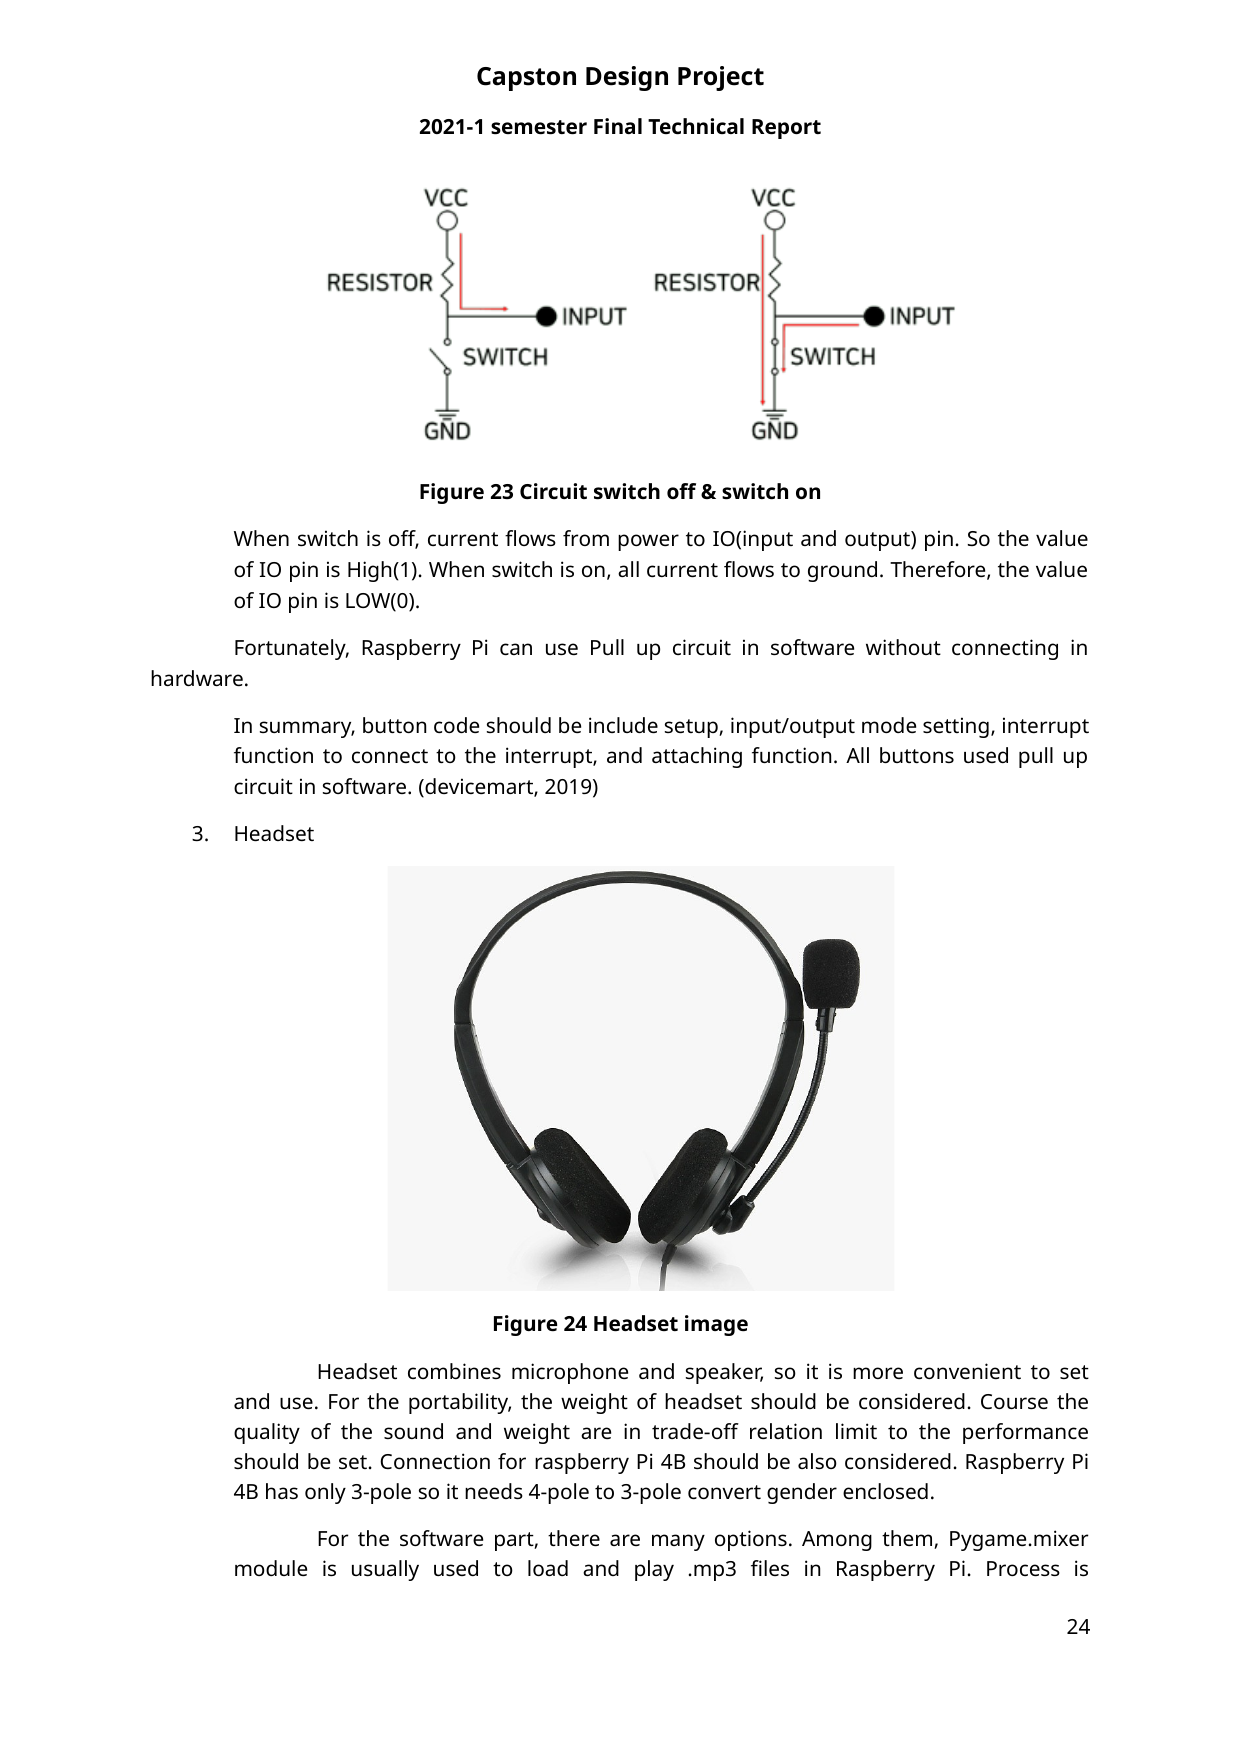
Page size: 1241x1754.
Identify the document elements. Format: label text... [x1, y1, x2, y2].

list Headset [192, 819, 1090, 848]
picture [313, 177, 969, 459]
text In summary, button code should be include setup, input/output mode setting, interrupt function to connect to the interrupt, and attaching function. All buttons used pull up circuit in software. [233, 711, 1090, 801]
list Headset combines microphone and speaker, so it is more convenient to set and use. For the portability, the weight of headset should be considered. Course the quality of the sound and weight are in trade-off relation limit to the performance should be set. Connection for raspberry Pi 4B should be also considered. Raspberry Pi 4B has only 3-pole so it needs 4-pole to 3-pole convert gender enclosed. [233, 1357, 1090, 1506]
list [233, 1524, 1090, 1583]
list When switch is off, current flows from power to IO(input and output) pin. So the value of IO pin is High(1). When switch is on, all current flows to ground. Therefore, the value of IO pin is LOW(0). [233, 524, 1090, 614]
text Fortunately, Raspberry Pi can use Pull up circuit in software without connecting in hardware. [150, 633, 1090, 692]
picture [387, 866, 895, 1291]
